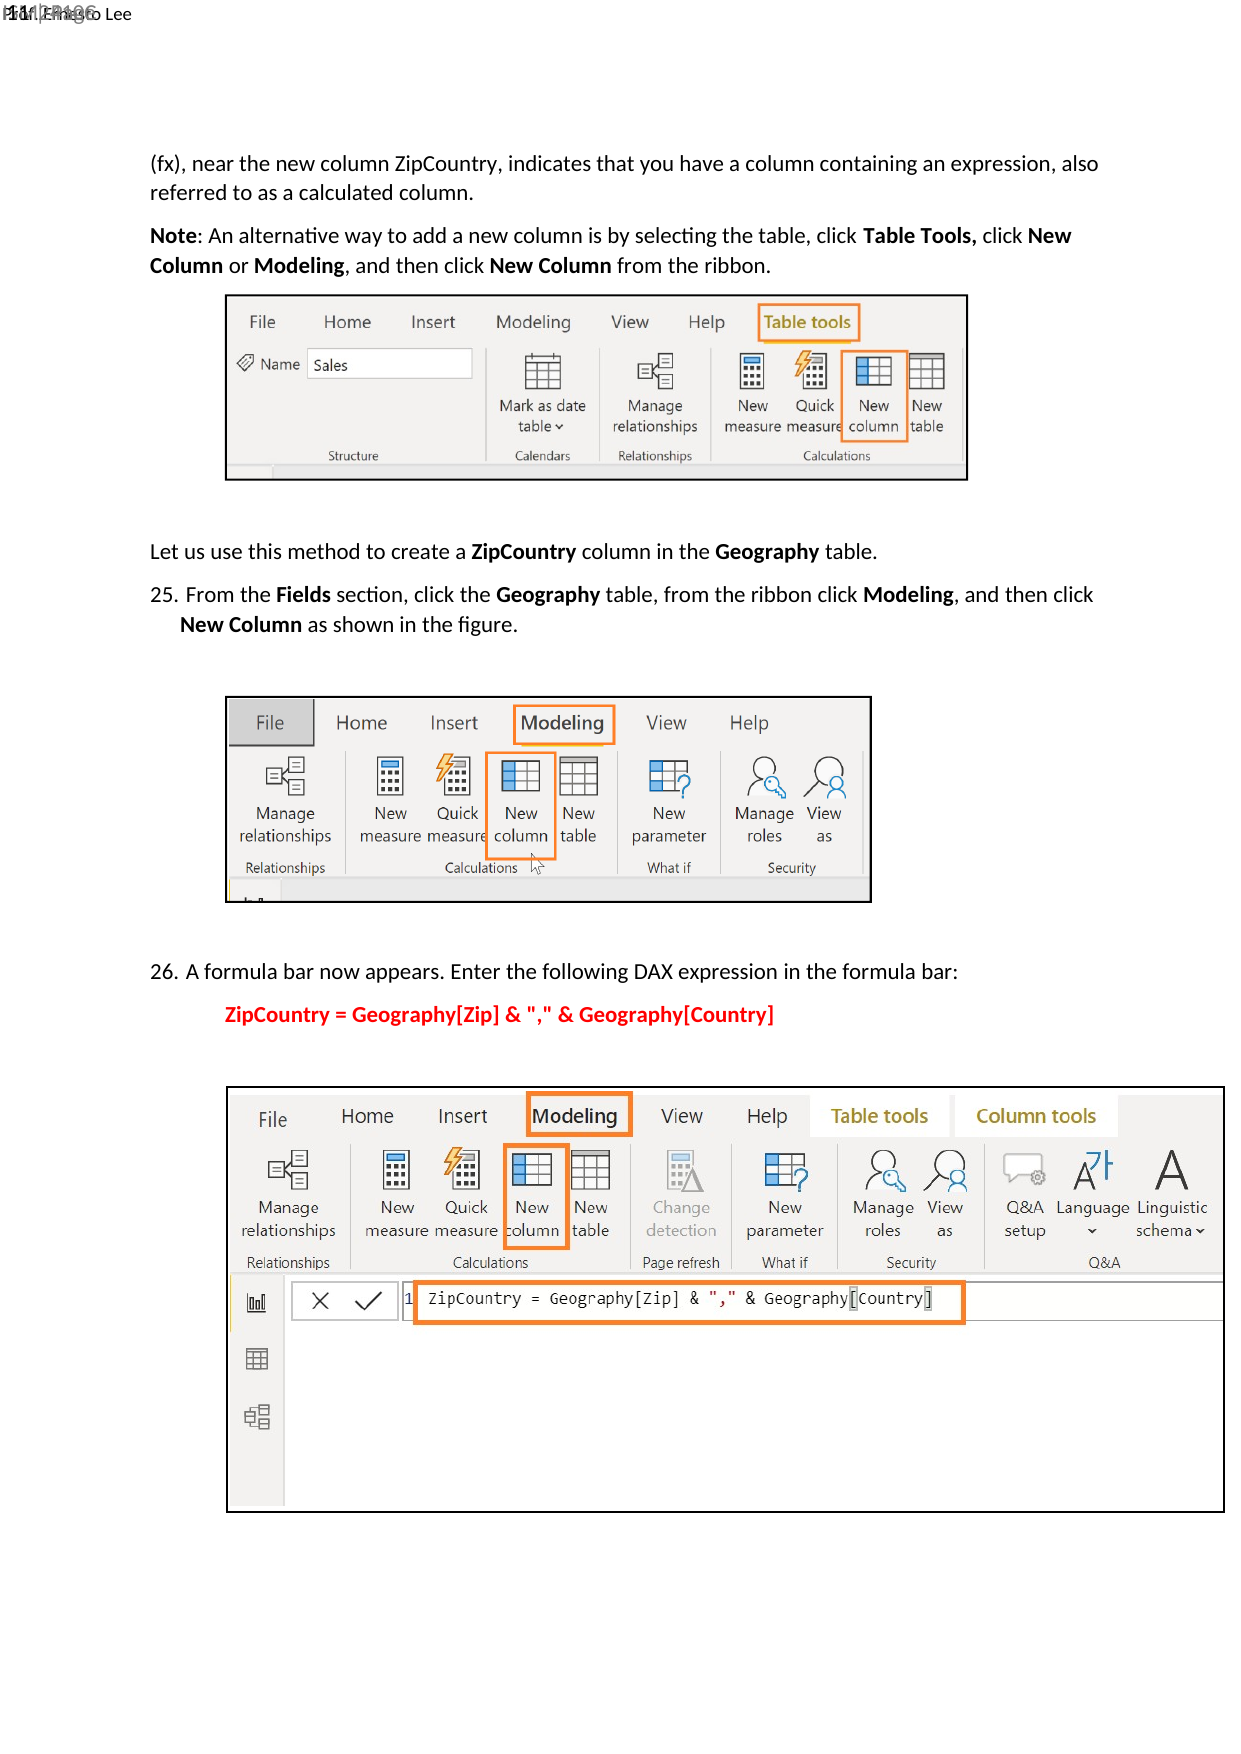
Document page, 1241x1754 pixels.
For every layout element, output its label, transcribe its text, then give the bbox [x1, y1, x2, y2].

text New Column as shown in the figure. [180, 610, 1240, 638]
picture [227, 297, 966, 478]
text (fx), near the new column ZipCountry, indicates that you have a column containing an expression, also referred to as a calculated column. [150, 149, 1102, 206]
text Let us use this method to create a ZipCountry column in the Geography table. [150, 537, 1240, 565]
list From the Fields section, click the Geography table, from the ribbon click Modeling, and then click [150, 580, 1240, 608]
picture [229, 699, 869, 900]
text Note: An alternative way to add a new column is by selecting the table, click Table Tools, click New Column or Modeling, and then click New Column from the ribbon. [150, 221, 1073, 279]
list A formula bar now appears. Enter the following DAX expression in the formula bar: [150, 957, 1240, 985]
subtitle ZipCountry = Geography[Zip] & "," & Geography[Country] [225, 1000, 1240, 1028]
picture [230, 1091, 1223, 1506]
